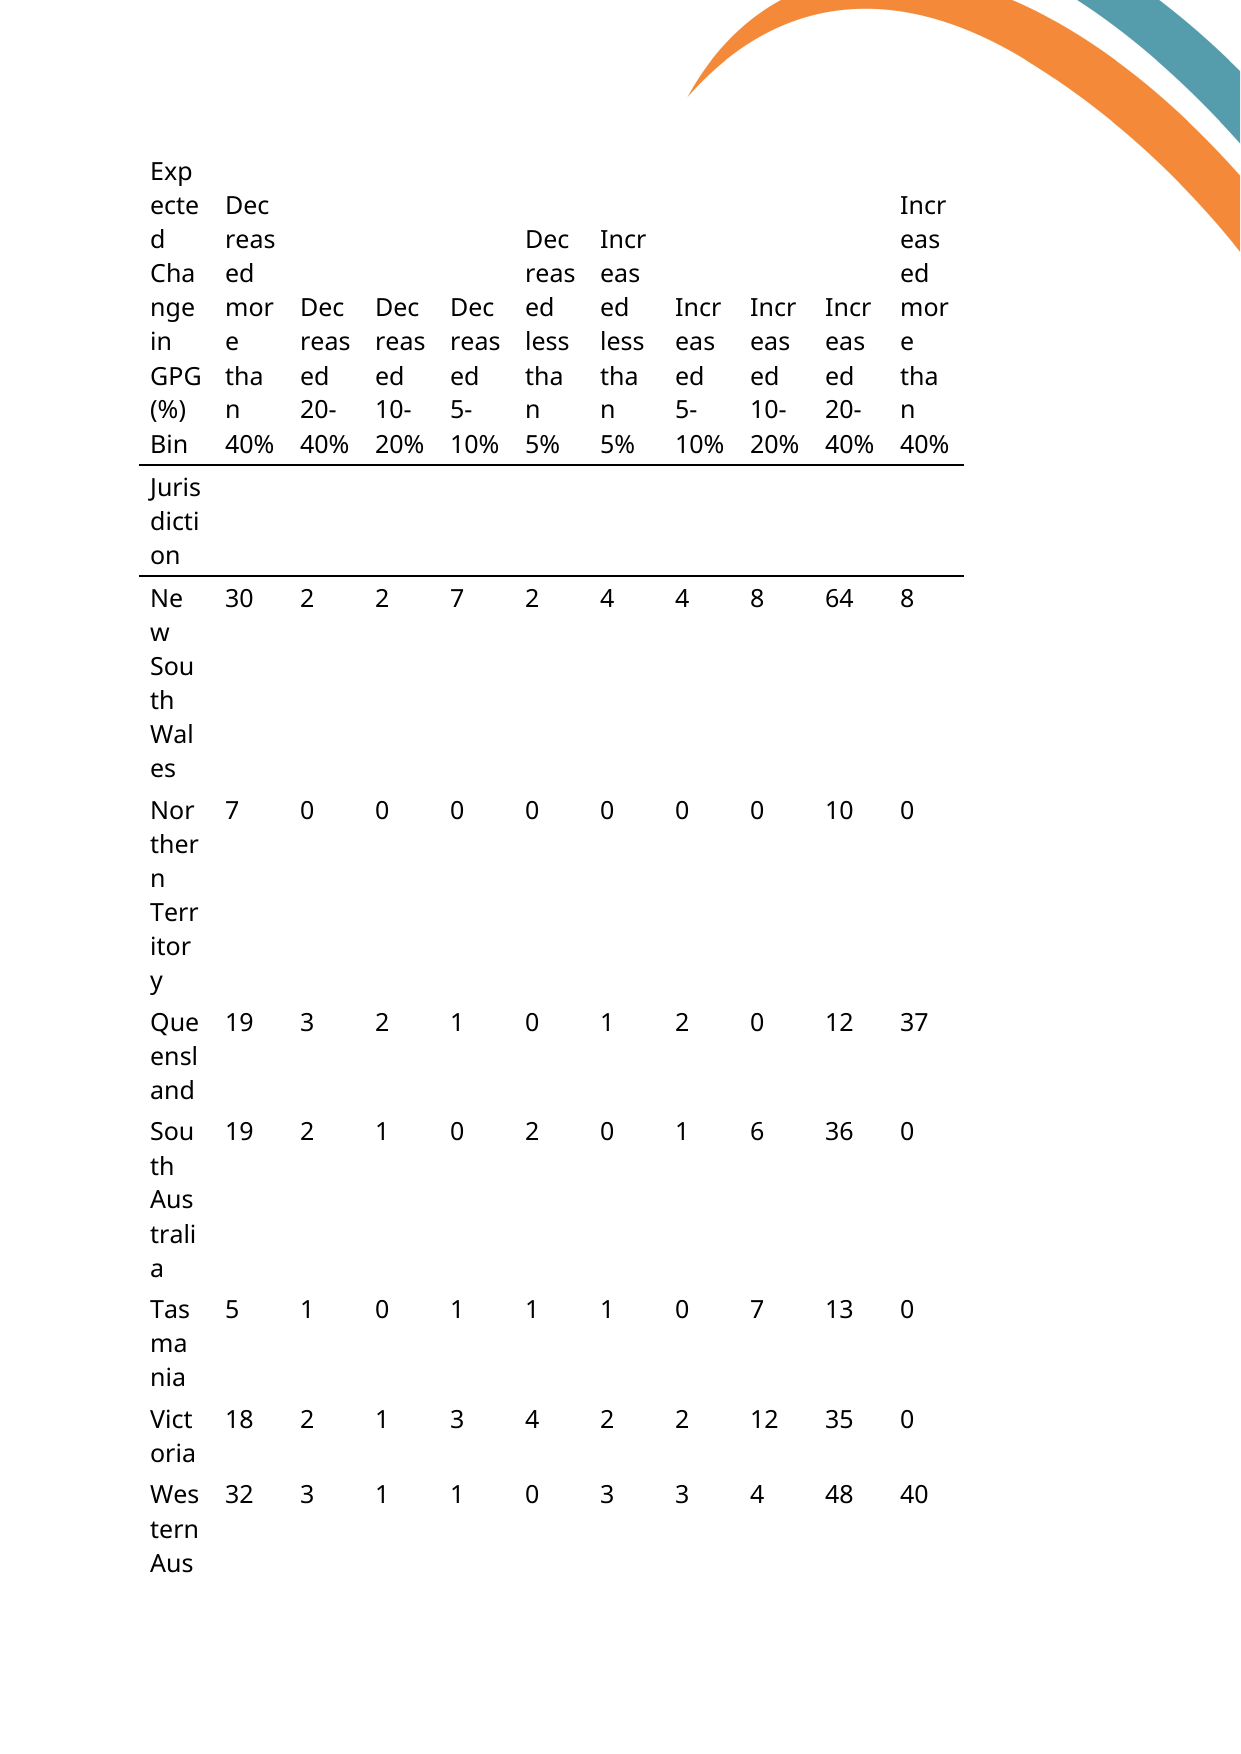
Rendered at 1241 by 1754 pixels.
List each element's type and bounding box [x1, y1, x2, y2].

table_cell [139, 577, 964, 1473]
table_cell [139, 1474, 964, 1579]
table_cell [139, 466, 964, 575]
picture [19, 0, 1241, 306]
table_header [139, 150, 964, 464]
